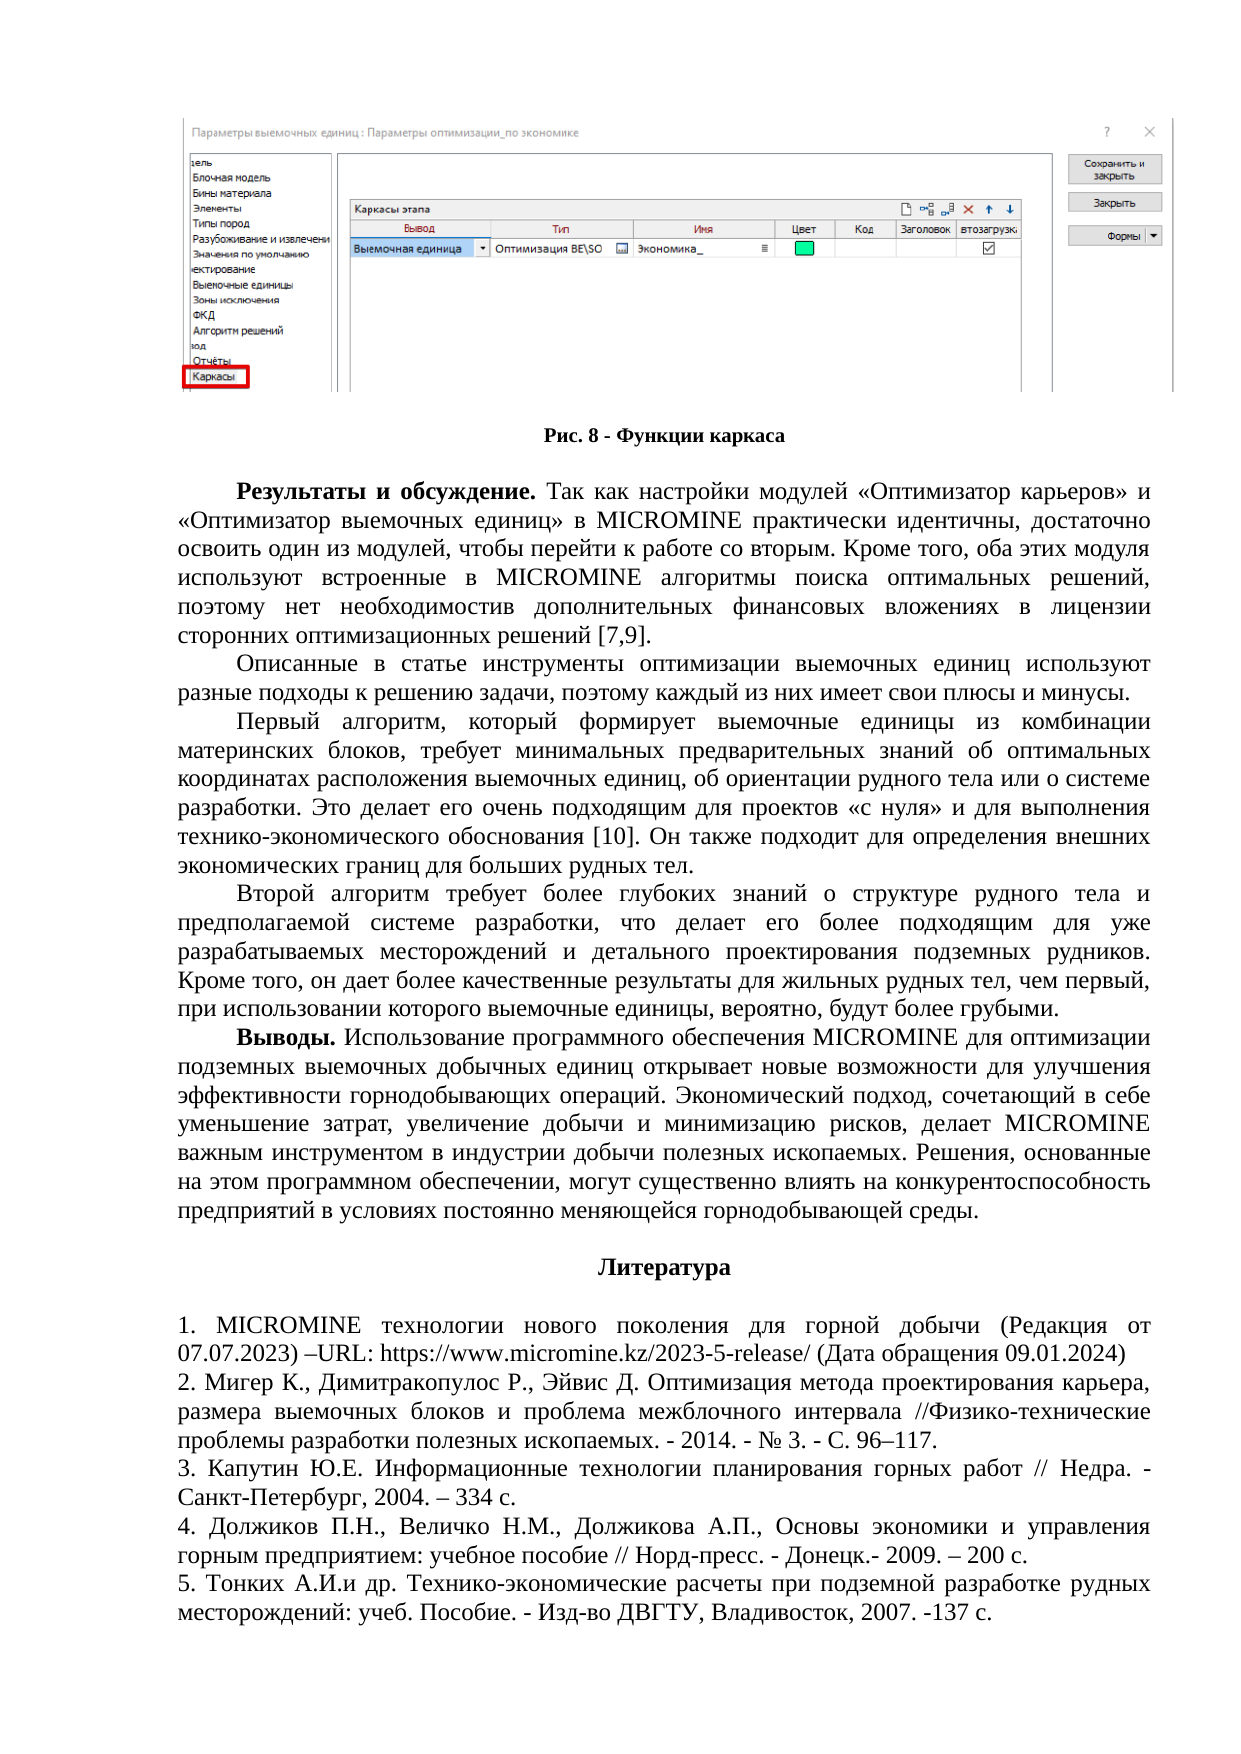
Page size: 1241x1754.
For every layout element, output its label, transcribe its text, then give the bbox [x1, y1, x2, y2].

text 2. Мигер К., Димитракопулос Р., Эйвис Д. Оптимизация метода проектирования карьера, размера выемочных блоков и проблема межблочного интервала //Физико-технические проблемы разработки полезных ископаемых. - 2014. - № 3. - С. 96–117. [177, 1367, 1152, 1453]
text Результаты и обсуждение. Так как настройки модулей «Оптимизатор карьеров» и «Оптимизатор выемочных единиц» в MICROMINE практически идентичны, достаточно освоить один из модулей, чтобы перейти к работе со вторым. Кроме того, оба этих модуля используют встроенные в MICROMINE алгоритмы поиска оптимальных решений, поэтому нет необходимостив дополнительных финансовых вложениях в лицензии сторонних оптимизационных решений [7,9]. [177, 476, 1152, 648]
text 1. MICROMINE технологии нового поколения для горной добычи (Редакция от 07.07.2023) –URL: https://www.micromine.kz/2023-5-release/ (Дата обращения 09.01.2024) [177, 1310, 1152, 1367]
text 5. Тонких А.И.и др. Технико-экономические расчеты при подземной разработке рудных месторождений: учеб. Пособие. - Изд-во ДВГТУ, Владивосток, 2007. -137 с. [177, 1568, 1152, 1626]
text Второй алгоритм требует более глубоких знаний о структуре рудного тела и предполагаемой системе разработки, что делает его более подходящим для уже разрабатываемых месторождений и детального проектирования подземных рудников. Кроме того, он дает более качественные результаты для жильных рудных тел, чем первый, при использовании которого выемочные единицы, вероятно, будут более грубыми. [177, 878, 1152, 1022]
text Рис. 8 - Функции каркаса [177, 423, 1152, 447]
text 3. Капутин Ю.Е. Информационные технологии планирования горных работ // Недра. -Санкт-Петербург, 2004. – 334 с. [177, 1453, 1152, 1511]
text 4. Должиков П.Н., Величко Н.М., Должикова А.П., Основы экономики и управления горным предприятием: учебное пособие // Норд-пресс. - Донецк.- 2009. – 200 с. [177, 1511, 1152, 1568]
text Выводы. Использование программного обеспечения MICROMINE для оптимизации подземных выемочных добычных единиц открывает новые возможности для улучшения эффективности горнодобывающих операций. Экономический подход, сочетающий в себе уменьшение затрат, увеличение добычи и минимизацию рисков, делает MICROMINE важным инструментом в индустрии добычи полезных ископаемых. Решения, основанные на этом программном обеспечении, могут существенно влиять на конкурентоспособность предприятий в условиях постоянно меняющейся горнодобывающей среды. [177, 1022, 1152, 1223]
text Описанные в статье инструменты оптимизации выемочных единиц используют разные подходы к решению задачи, поэтому каждый из них имеет свои плюсы и минусы. [177, 648, 1152, 706]
picture [177, 118, 1181, 395]
text Литература [177, 1252, 1152, 1281]
text Первый алгоритм, который формирует выемочные единицы из комбинации материнских блоков, требует минимальных предварительных знаний об оптимальных координатах расположения выемочных единиц, об ориентации рудного тела или о системе разработки. Это делает его очень подходящим для проектов «с нуля» и для выполнения технико-экономического обоснования [10]. Он также подходит для определения внешних экономических границ для больших рудных тел. [177, 706, 1152, 878]
